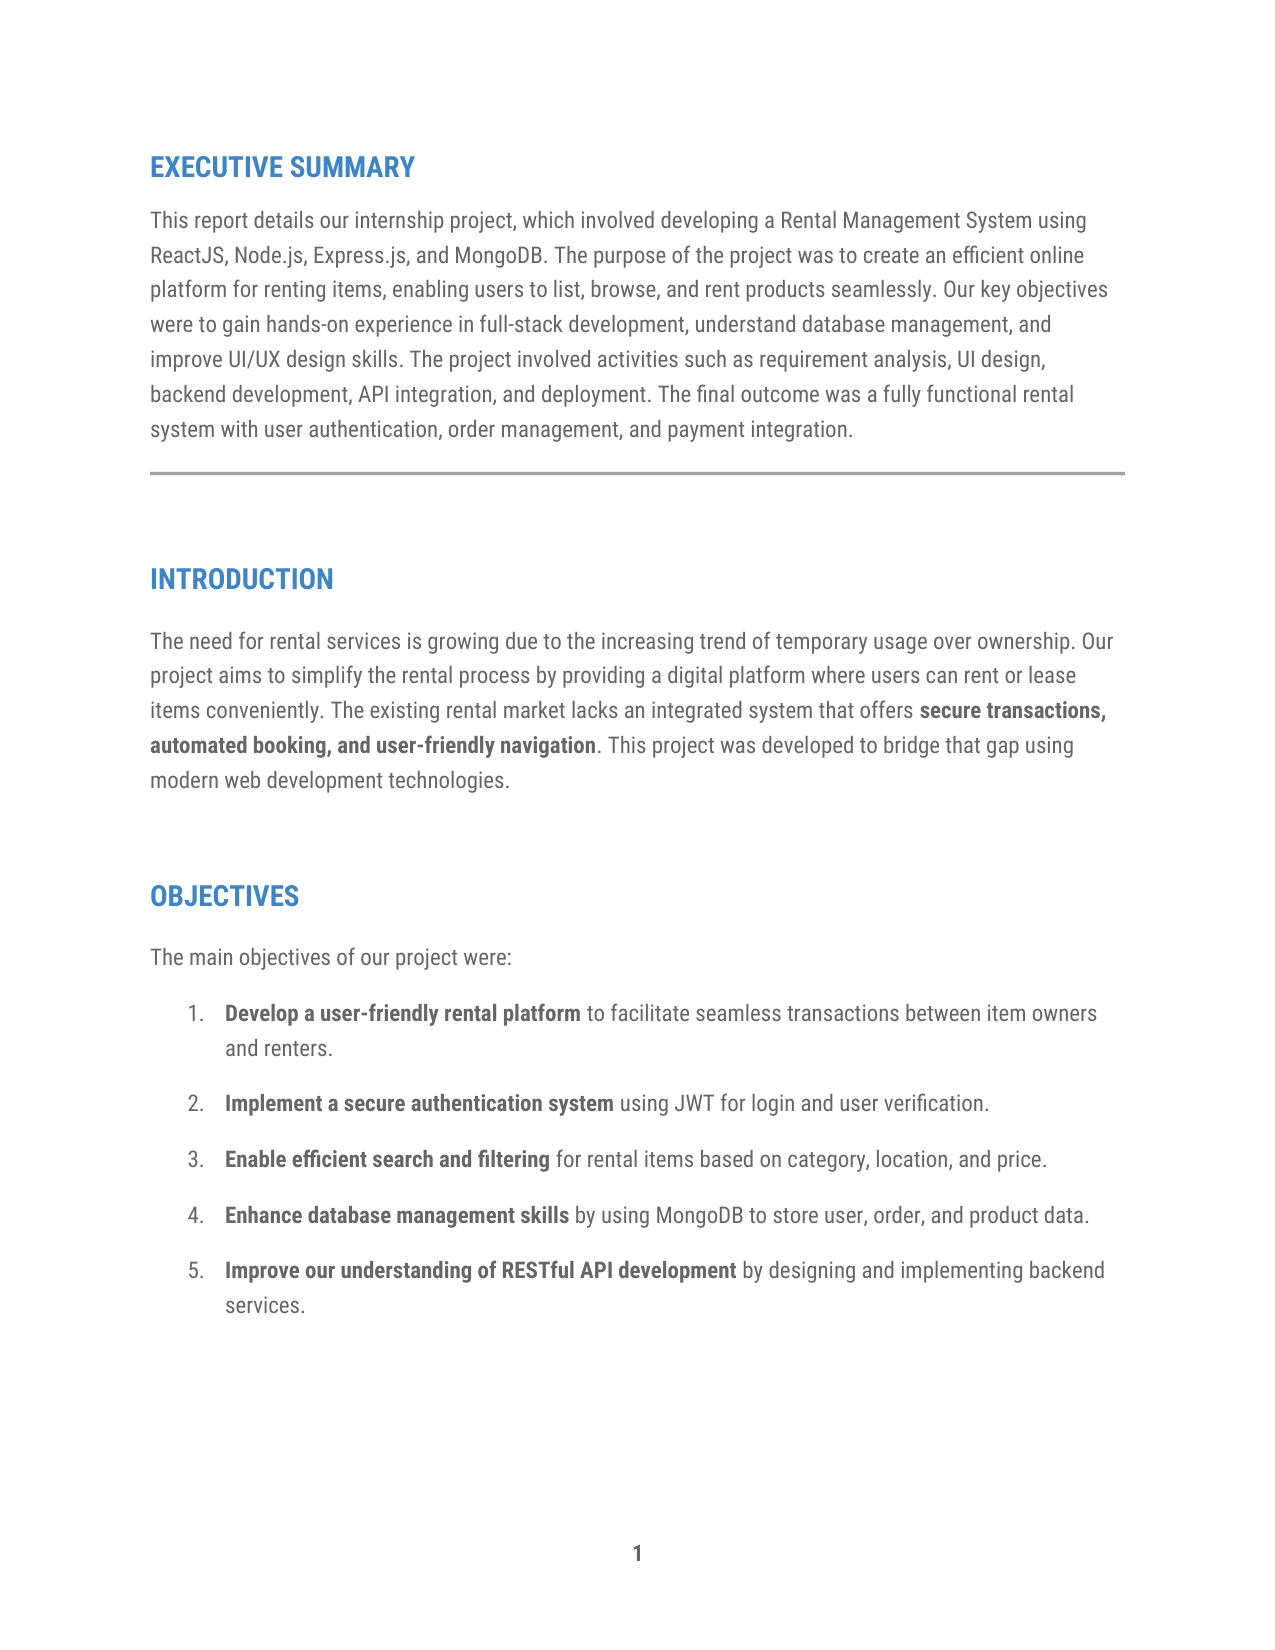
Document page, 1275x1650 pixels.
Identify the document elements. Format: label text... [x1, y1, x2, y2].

text The main objectives of our project were: [150, 944, 1125, 971]
text The need for rental services is growing due to the increasing trend of temporary usage over ownership. Our project aims to simplify the rental process by providing a digital platform where users can rent or lease items conveniently. The existing rental market lacks an integrated system that offers secure transactions, automated booking, and user-friendly navigation. This project was developed to bridge that gap using modern web development technologies. [150, 628, 1125, 794]
subtitle INTRODUCTION [150, 563, 1125, 597]
list Improve our understanding of RESTful API development by designing and implementing backend services. [187, 1258, 1125, 1319]
text OBJECTIVES [150, 879, 1125, 913]
list Develop a user-friendly rental platform to facilitate seamless transactions between item owners and renters. [187, 1000, 1125, 1062]
subtitle This report details our internship project, which involved developing a Rental Management System using ReactJS, Node.js, Express.js, and MongoDB. The purpose of the project was to create an efficient online platform for renting items, enabling users to list, browse, and rent products seamlessly. Our key objectives were to gain hands-on experience in full-stack development, understand database management, and improve UI/UX design skills. The project involved activities such as requirement analysis, UI design, backend development, API integration, and deployment. The final outcome was a fully functional rental system with user authentication, order management, and payment integration. [150, 207, 1125, 443]
list Implement a secure authentication system using JWT for login and user verification. [187, 1090, 1125, 1117]
subtitle EXECUTIVE SUMMARY [150, 150, 1125, 184]
list Enable efficient search and filtering for rental items based on category, location, and price. [187, 1146, 1125, 1173]
list Enhance database management skills by using MongoDB to store user, order, and product data. [187, 1202, 1125, 1229]
